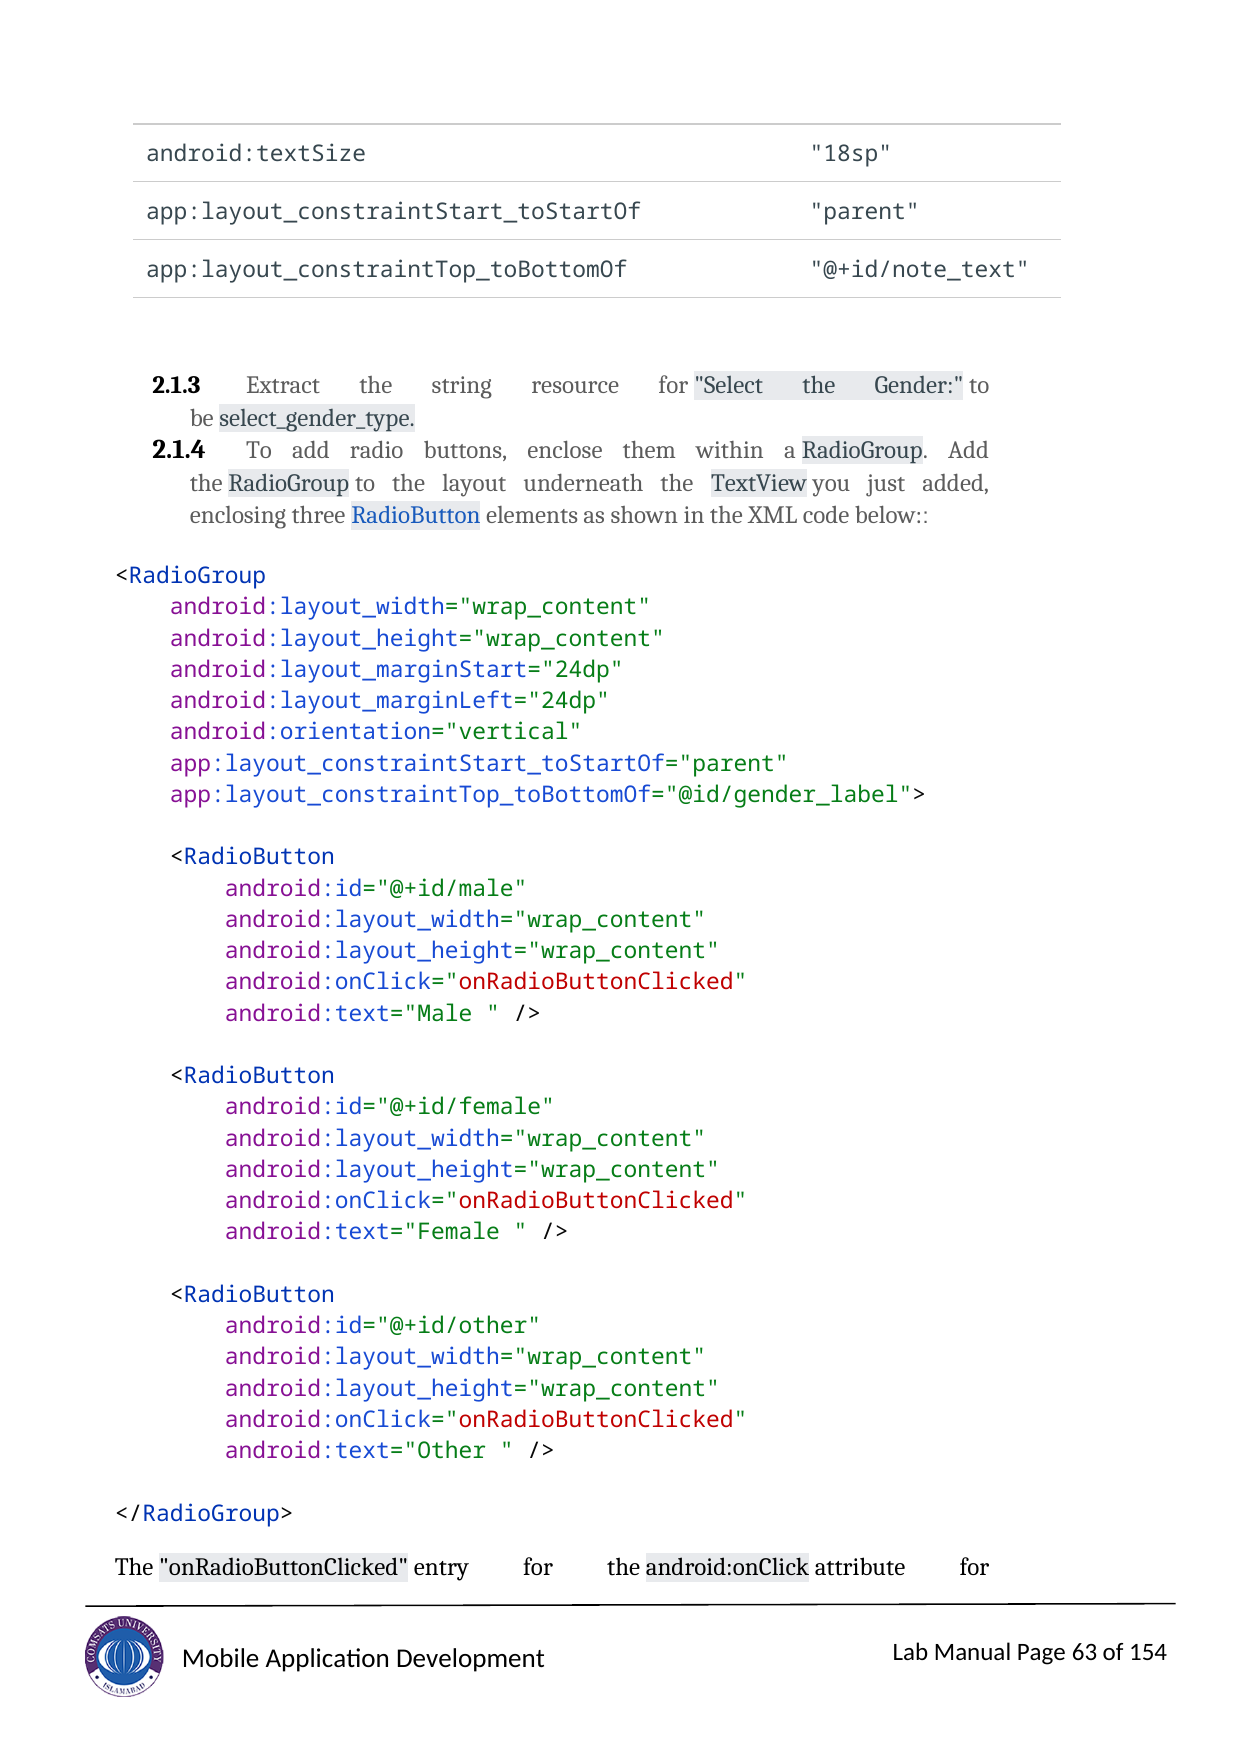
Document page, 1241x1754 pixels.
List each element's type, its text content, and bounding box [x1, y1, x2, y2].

picture [85, 1616, 165, 1697]
list To add radio buttons, enclose them within a RadioGroup. Add the RadioGroup to the layout underneath the TextView you just added, enclosing three RadioButton elements as shown in the XML code below:: [152, 432, 989, 530]
table_cell "parent" [797, 182, 1061, 238]
table_cell "18sp" [797, 125, 1061, 181]
text <RadioGroup android:layout_width="wrap_content" android:layout_height="wrap_content" android:layout_marginStart="24dp" android:layout_marginLeft="24dp" android:orientation="vertical" app:layout_constraintStart_toStartOf="parent" app:layout_constraintTop_toBottomOf="@id/gender_label"> <RadioButton android:id="@+id/male" android:layout_width="wrap_content" android:layout_height="wrap_content" android:onClick="onRadioButtonClicked" android:text="Male " /> <RadioButton android:id="@+id/female" android:layout_width="wrap_content" android:layout_height="wrap_content" android:onClick="onRadioButtonClicked" android:text="Female " /> <RadioButton android:id="@+id/other" android:layout_width="wrap_content" android:layout_height="wrap_content" android:onClick="onRadioButtonClicked" android:text="Other " /> </RadioGroup> [114, 559, 989, 1528]
table_cell "@+id/note_text" [797, 240, 1061, 296]
table_cell app:layout_constraintTop_toBottomOf [133, 240, 797, 296]
table_cell app:layout_constraintStart_toStartOf [133, 182, 797, 238]
table_cell android:textSize [133, 125, 797, 181]
list Extract the string resource for "Select the Gender:" to be select_gender_type. [152, 367, 989, 432]
